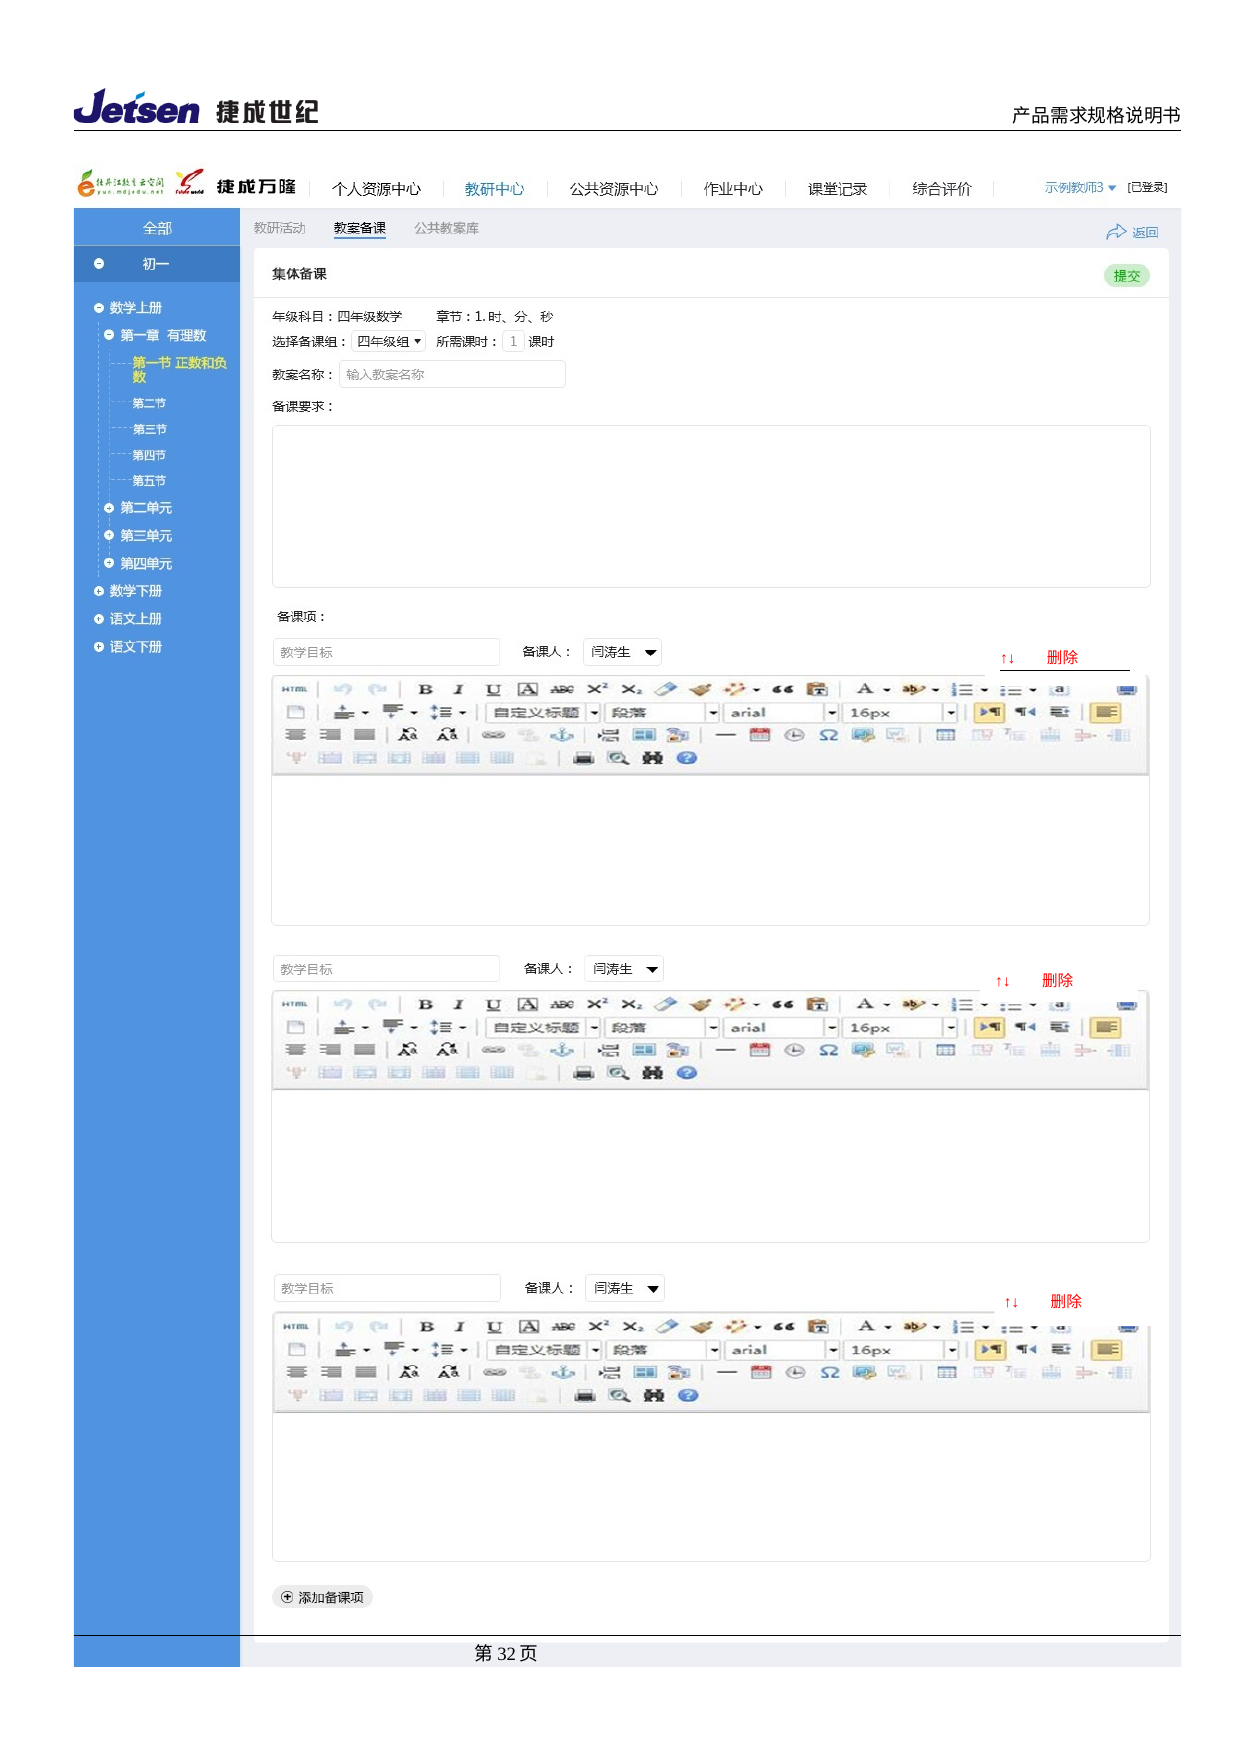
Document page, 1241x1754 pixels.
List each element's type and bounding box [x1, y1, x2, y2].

picture [73, 88, 318, 123]
picture [73, 162, 1182, 1667]
